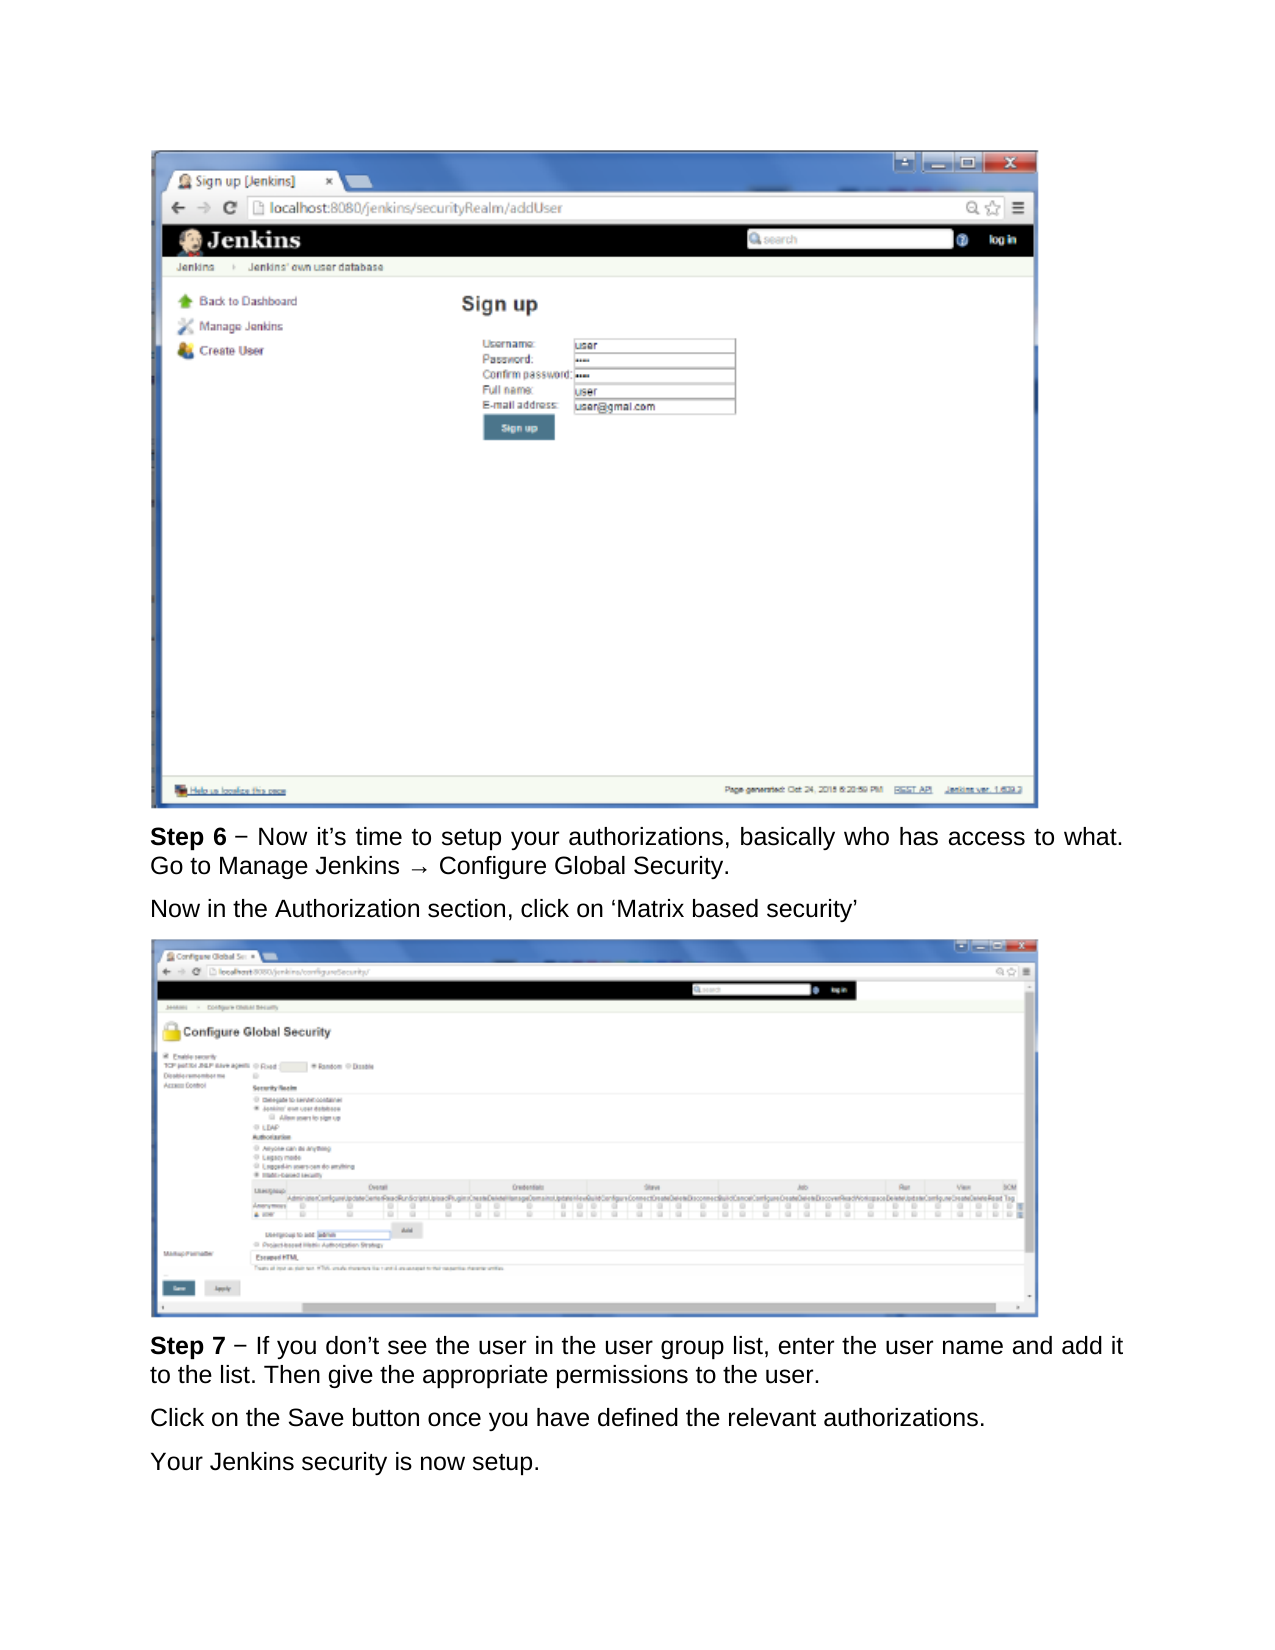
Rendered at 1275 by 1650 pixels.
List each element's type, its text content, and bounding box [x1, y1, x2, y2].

text Step 6 − Now it’s time to setup your authorizations, basically who has access to what. Go to Manage Jenkins → Configure Global Security. [150, 822, 1125, 879]
text Click on the Save button once you have defined the relevant authorizations. [150, 1403, 1125, 1432]
picture [150, 150, 1040, 810]
text Step 7 − If you don’t see the user in the user group list, enter the user name and add it to the list. Then give the appropriate permissions to the user. [150, 1331, 1125, 1388]
text Now in the Authorization section, click on ‘Matrix based security’ [150, 894, 1125, 923]
picture [150, 938, 1040, 1319]
text Your Jenkins security is now setup. [150, 1447, 1125, 1476]
